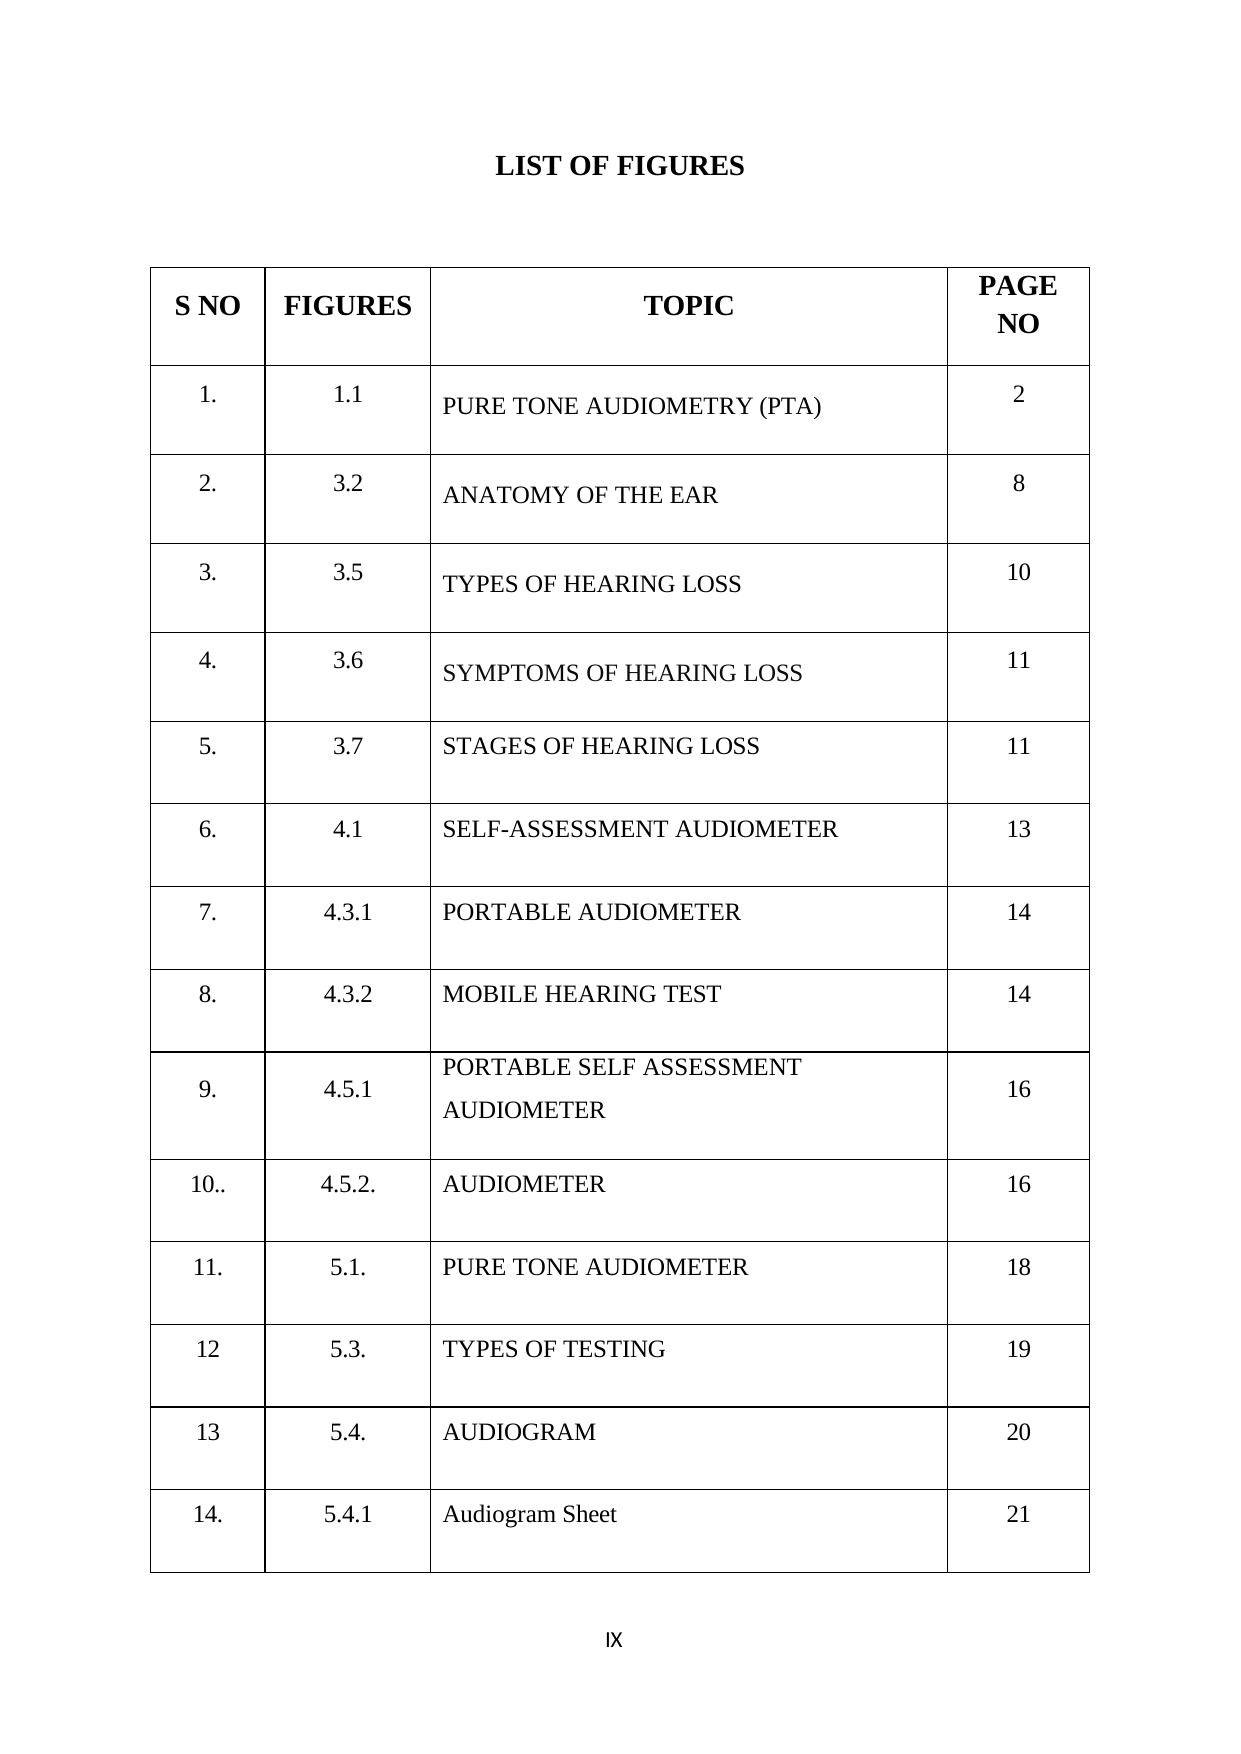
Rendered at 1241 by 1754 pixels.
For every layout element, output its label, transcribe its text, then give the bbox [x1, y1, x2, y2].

table_cell 21 [948, 1490, 1089, 1572]
table_cell 2 [948, 366, 1089, 454]
table_cell 1.1 [266, 366, 430, 454]
table_cell 7. [151, 887, 264, 969]
table_cell MOBILE HEARING TEST [431, 970, 947, 1051]
table_cell TYPES OF TESTING [431, 1325, 947, 1406]
table_cell 16 [948, 1053, 1089, 1158]
table_cell 16 [948, 1160, 1089, 1241]
table_cell PURE TONE AUDIOMETER [431, 1242, 947, 1324]
table_cell 14. [151, 1490, 264, 1572]
table_cell SELF-ASSESSMENT AUDIOMETER [431, 804, 947, 886]
table_cell Audiogram Sheet [431, 1490, 947, 1572]
table_cell STAGES OF HEARING LOSS [431, 722, 947, 803]
table_header PAGE NO [948, 268, 1089, 365]
table_cell 19 [948, 1325, 1089, 1406]
table_cell 6. [151, 804, 264, 886]
table_cell 10.. [151, 1160, 264, 1241]
table_cell 18 [948, 1242, 1089, 1324]
table_cell 11. [151, 1242, 264, 1324]
table_cell 14 [948, 970, 1089, 1051]
table_cell 5.3. [266, 1325, 430, 1406]
table_cell PORTABLE AUDIOMETER [431, 887, 947, 969]
table_cell 1. [151, 366, 264, 454]
table_cell 5. [151, 722, 264, 803]
table_cell 4.5.2. [266, 1160, 430, 1241]
table_cell 3.6 [266, 633, 430, 721]
table_cell PURE TONE AUDIOMETRY (PTA) [431, 366, 947, 454]
table_header S NO [151, 268, 264, 365]
table_cell 13 [151, 1408, 264, 1489]
table_cell 4.3.1 [266, 887, 430, 969]
table_cell 8 [948, 455, 1089, 543]
table_cell 8. [151, 970, 264, 1051]
table_cell 10 [948, 544, 1089, 632]
table_cell 3.5 [266, 544, 430, 632]
table_cell 5.1. [266, 1242, 430, 1324]
table_header TOPIC [431, 268, 947, 365]
table_cell 9. [151, 1053, 264, 1158]
table_cell 4.5.1 [266, 1053, 430, 1158]
table_cell TYPES OF HEARING LOSS [431, 544, 947, 632]
table_cell 20 [948, 1408, 1089, 1489]
table_cell AUDIOGRAM [431, 1408, 947, 1489]
table_cell 4.1 [266, 804, 430, 886]
table_cell 13 [948, 804, 1089, 886]
table_cell 4.3.2 [266, 970, 430, 1051]
table_cell PORTABLE SELF ASSESSMENT AUDIOMETER [431, 1053, 947, 1158]
table_cell 4. [151, 633, 264, 721]
table_cell SYMPTOMS OF HEARING LOSS [431, 633, 947, 721]
table_cell 11 [948, 633, 1089, 721]
table_cell 5.4.1 [266, 1490, 430, 1572]
table_cell 5.4. [266, 1408, 430, 1489]
table_cell 2. [151, 455, 264, 543]
table_cell AUDIOMETER [431, 1160, 947, 1241]
table_header FIGURES [266, 268, 430, 365]
table_cell 3.2 [266, 455, 430, 543]
table_cell 12 [151, 1325, 264, 1406]
table_cell 14 [948, 887, 1089, 969]
subtitle LIST OF FIGURES [77, 148, 1163, 182]
table_cell 3. [151, 544, 264, 632]
table_cell 3.7 [266, 722, 430, 803]
table_cell ANATOMY OF THE EAR [431, 455, 947, 543]
table_cell 11 [948, 722, 1089, 803]
